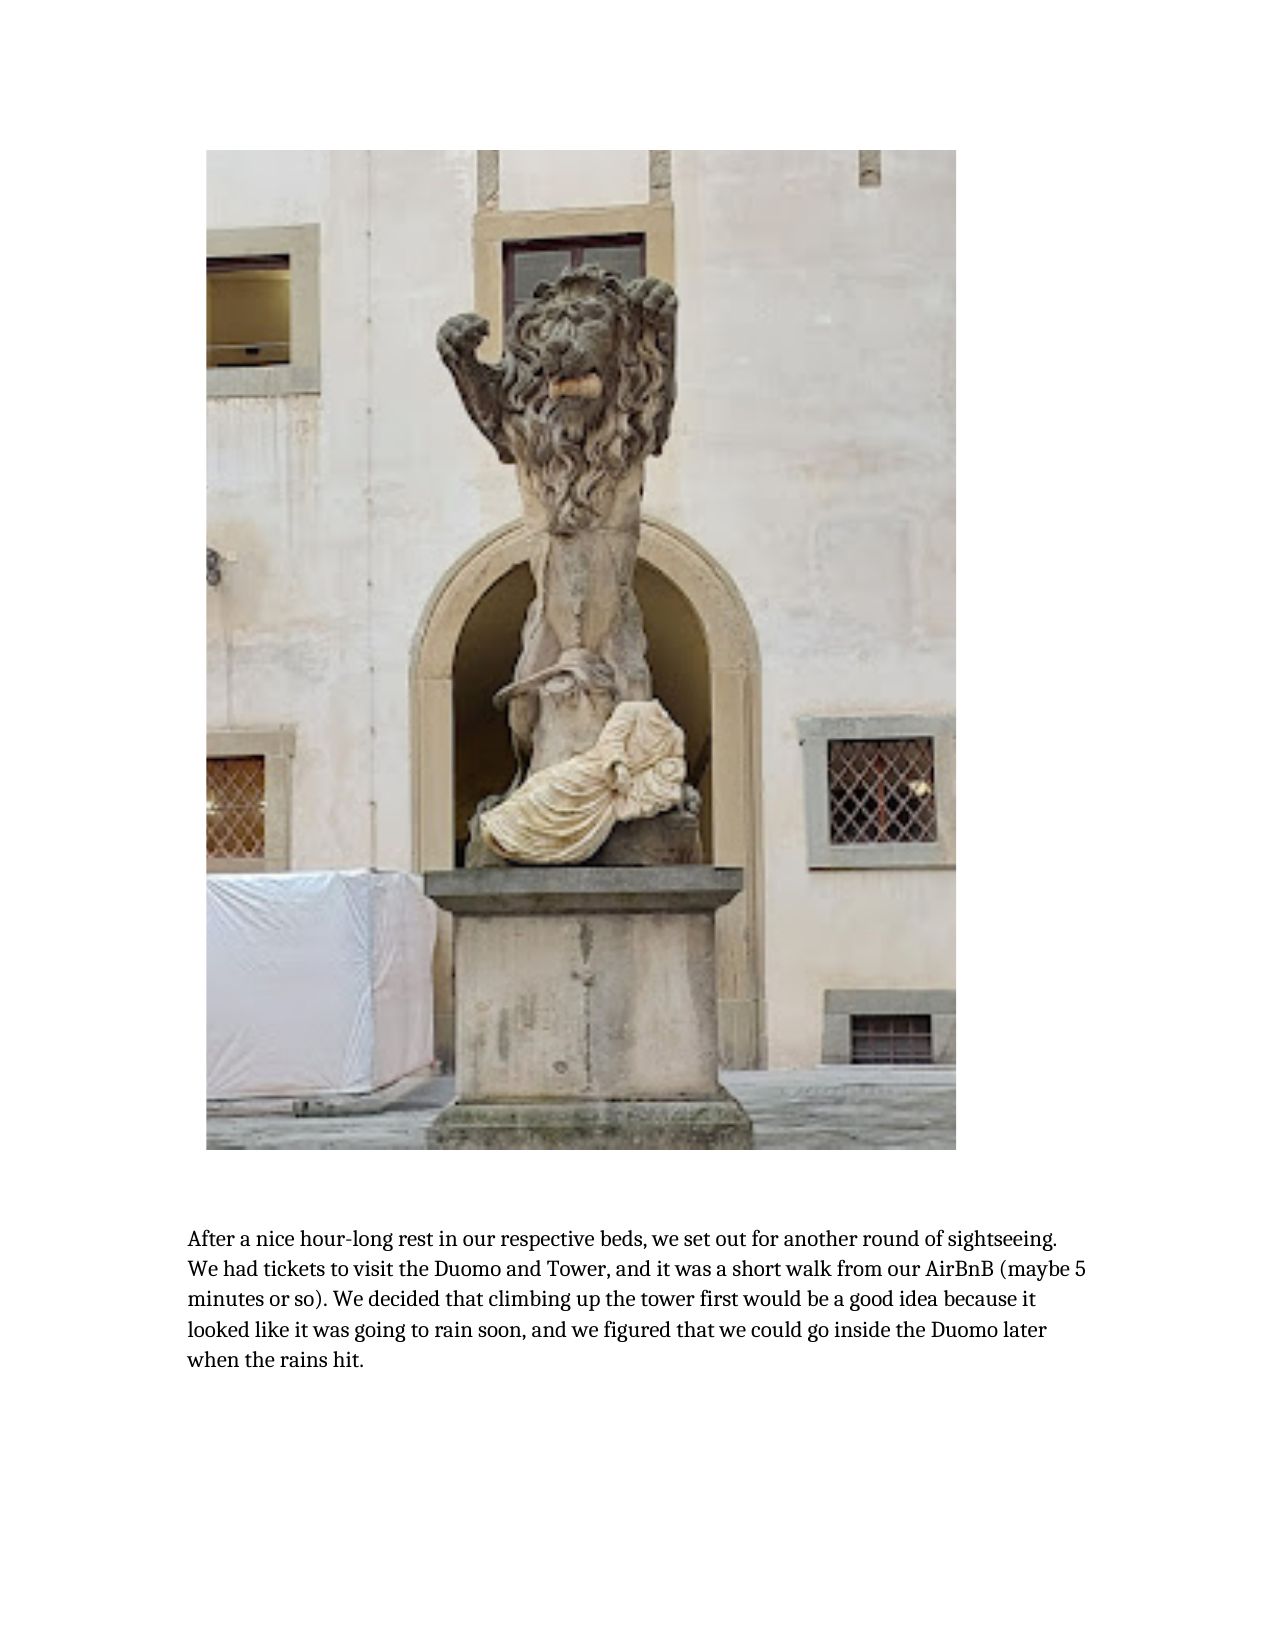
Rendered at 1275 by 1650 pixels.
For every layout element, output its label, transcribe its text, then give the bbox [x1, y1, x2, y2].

picture [206, 150, 957, 1150]
text After a nice hour-long rest in our respective beds, we set out for another round of sightseeing. We had tickets to visit the Duomo and Tower, and it was a short walk from our AirBnB (maybe 5 minutes or so). We decided that climbing up the tower first would be a good idea because it looked like it was going to rain soon, and we figured that we could go inside the Duomo later when the rains hit. [187, 1226, 1087, 1373]
